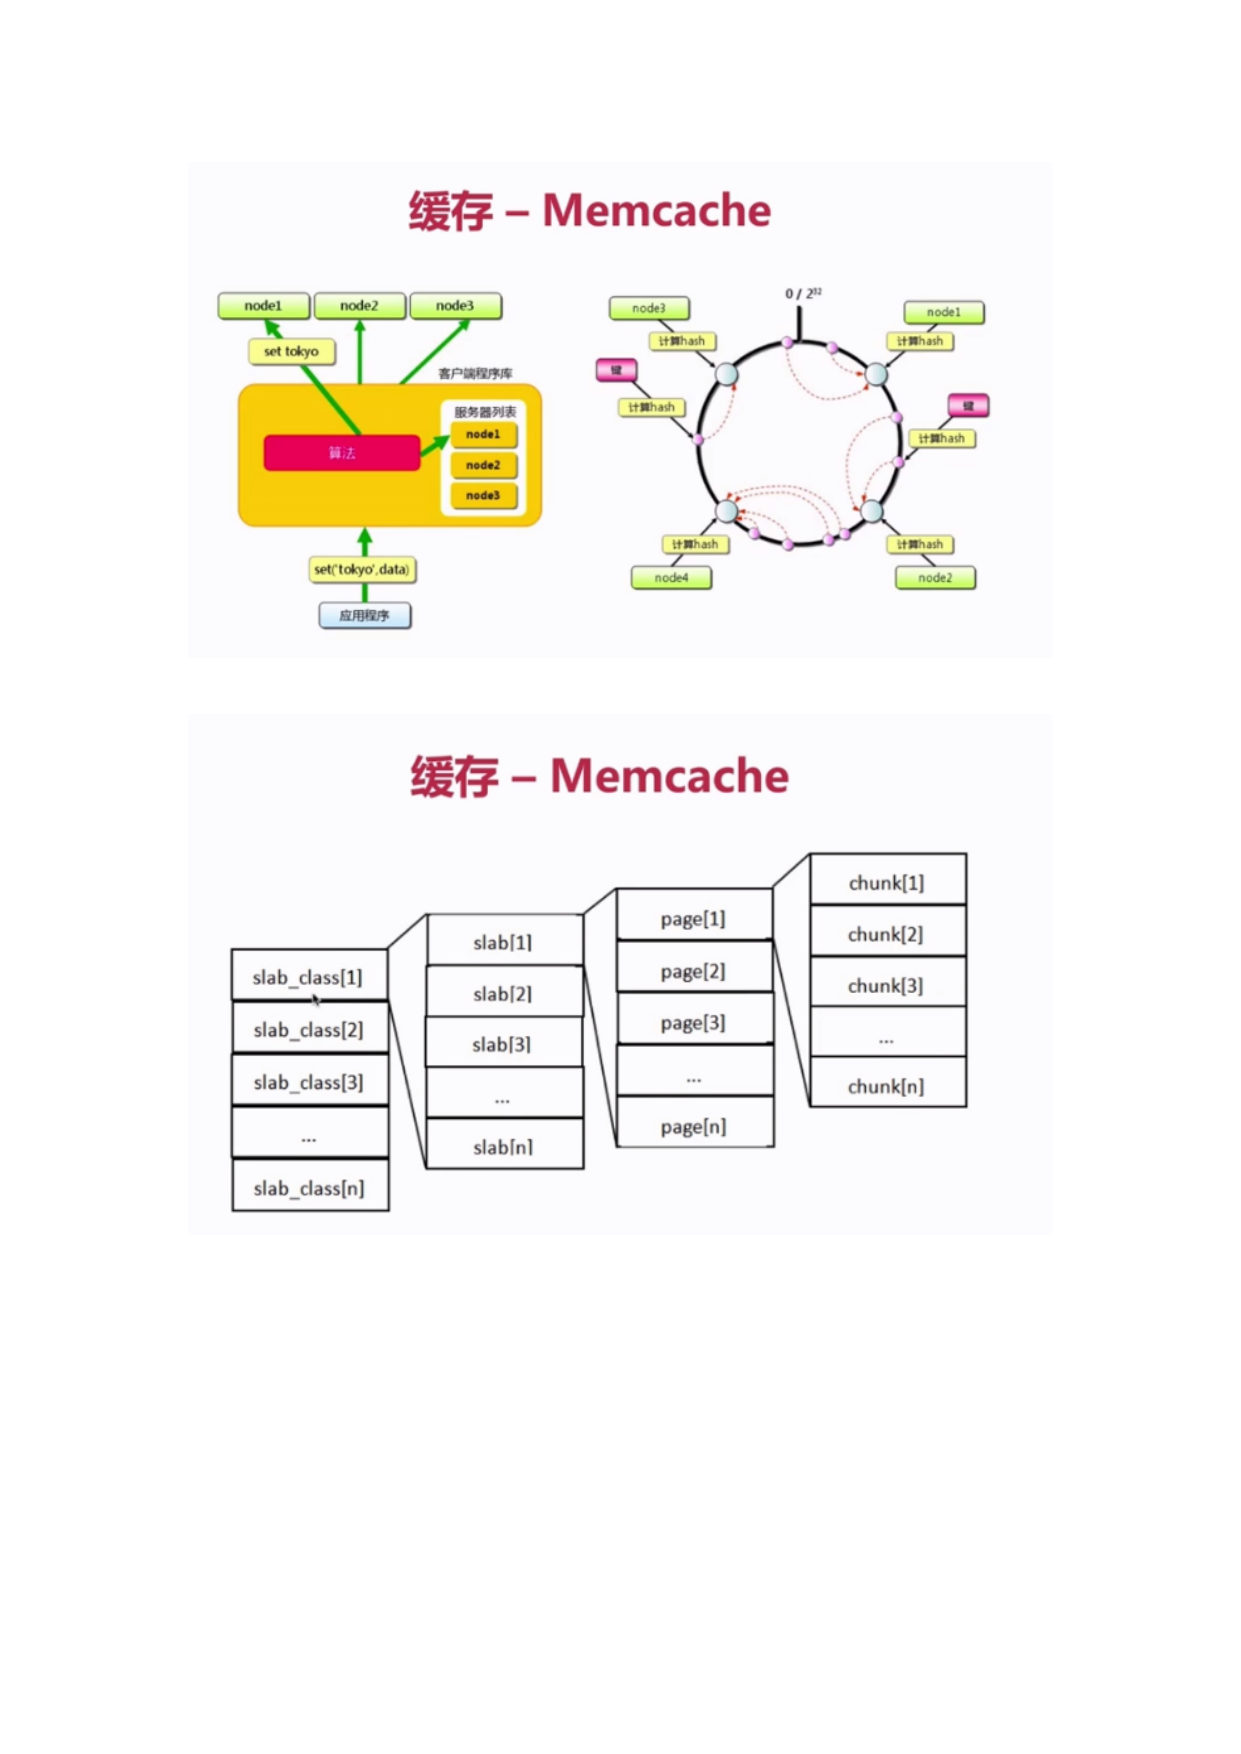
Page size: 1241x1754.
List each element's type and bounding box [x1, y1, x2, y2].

picture [187, 162, 1053, 658]
picture [187, 714, 1053, 1235]
